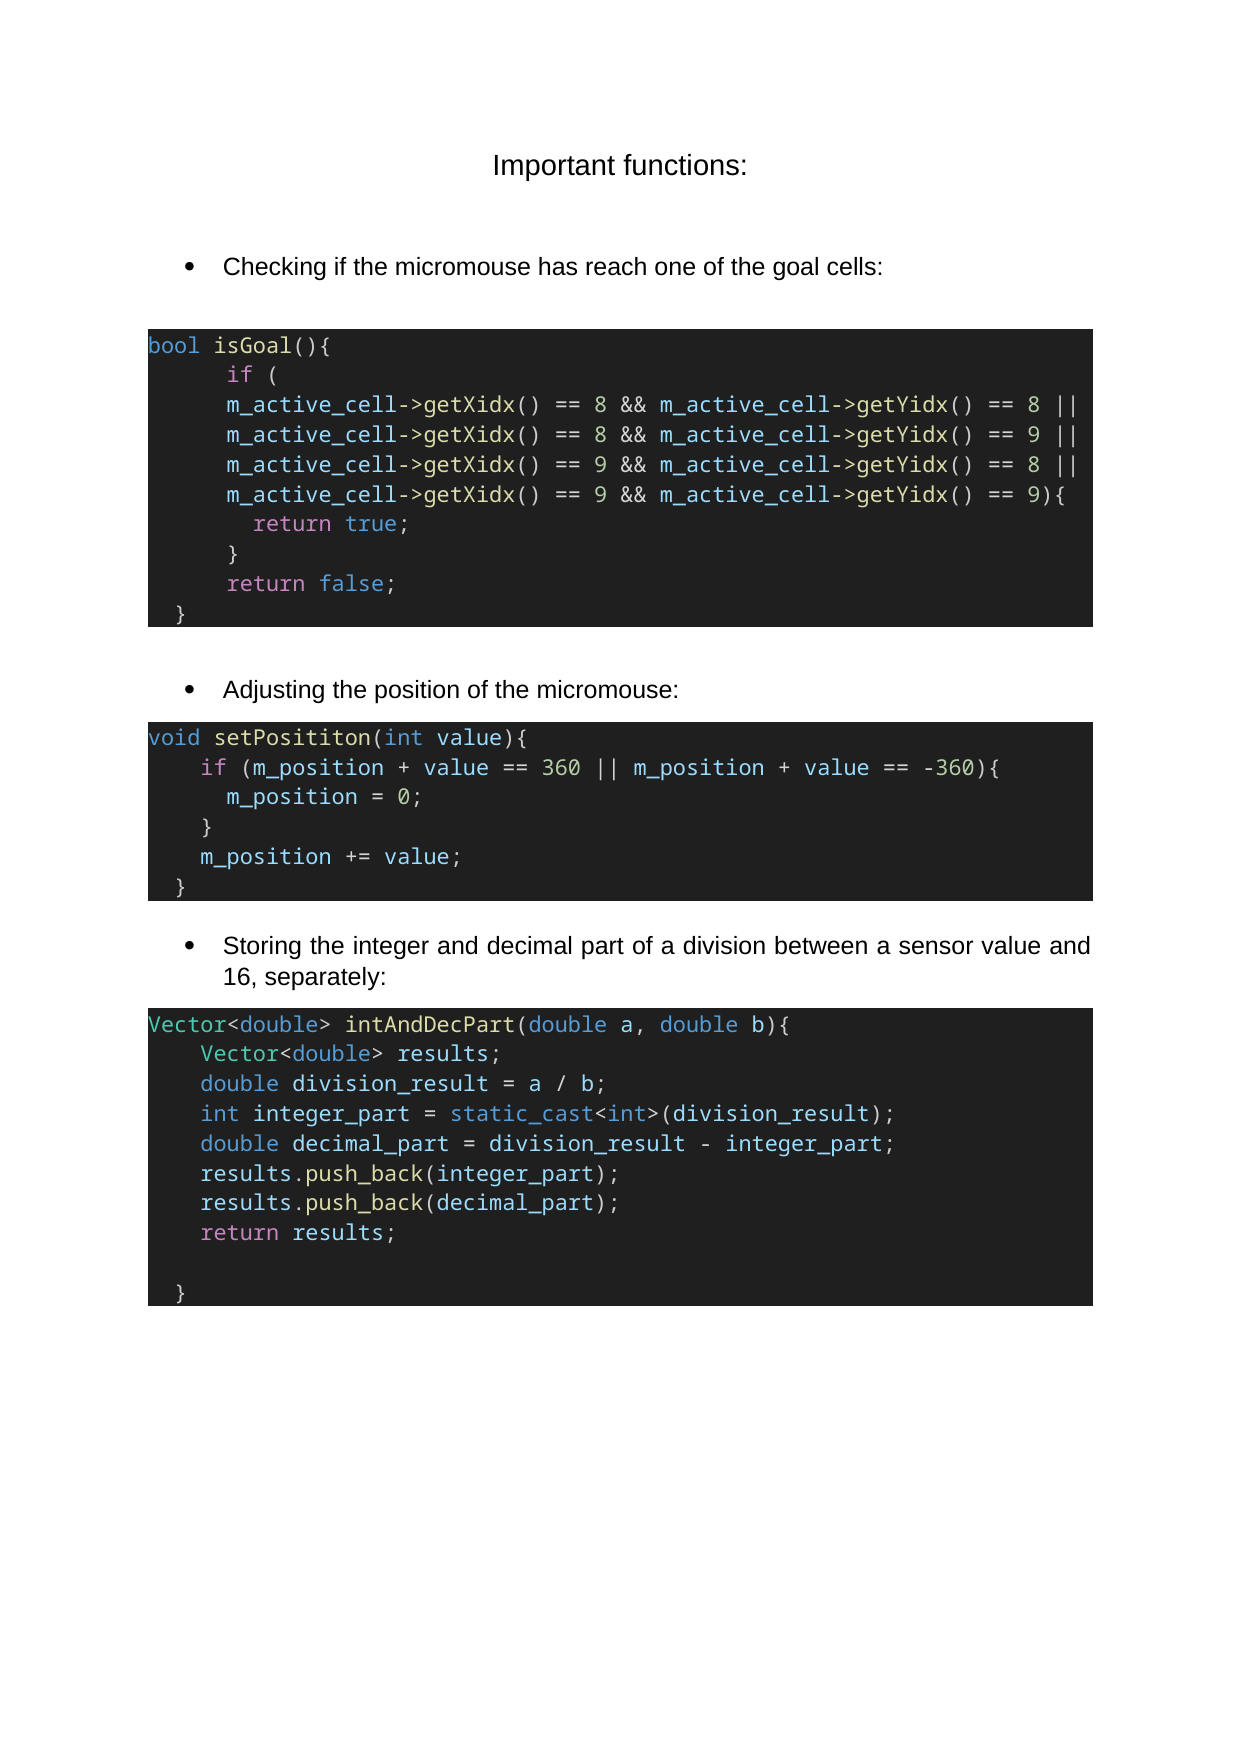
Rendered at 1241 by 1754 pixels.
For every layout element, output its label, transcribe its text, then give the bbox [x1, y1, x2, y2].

list Storing the integer and decimal part of a division between a sensor value and 16, separately: [185, 931, 1093, 990]
text Important functions: [148, 148, 1093, 181]
text results.push_back(integer_part); [148, 1157, 1093, 1187]
text double decimal_part = division_result - integer_part; [148, 1128, 1093, 1157]
text if ( [148, 359, 1093, 389]
text } [148, 1277, 1093, 1306]
text return true; [148, 508, 1093, 538]
text if (m_position + value == 360 || m_position + value == -360){ [148, 752, 1093, 781]
text m_position = 0; [148, 781, 1093, 811]
text return false; [148, 568, 1093, 598]
text Vector<double> intAndDecPart(double a, double b){ [148, 1008, 1093, 1038]
text double division_result = a / b; [148, 1068, 1093, 1098]
text m_active_cell->getXidx() == 9 && m_active_cell->getYidx() == 8 || [148, 449, 1093, 478]
text } [148, 598, 1093, 627]
text int integer_part = static_cast<int>(division_result); [148, 1098, 1093, 1128]
text m_active_cell->getXidx() == 8 && m_active_cell->getYidx() == 9 || [148, 419, 1093, 449]
list Adjusting the position of the micromouse: [185, 674, 1093, 703]
text return results; [148, 1217, 1093, 1247]
text m_active_cell->getXidx() == 8 && m_active_cell->getYidx() == 8 || [148, 389, 1093, 419]
text bool isGoal(){ [148, 329, 1093, 359]
text m_active_cell->getXidx() == 9 && m_active_cell->getYidx() == 9){ [148, 478, 1093, 508]
text } [148, 811, 1093, 841]
text results.push_back(decimal_part); [148, 1187, 1093, 1217]
text } [148, 871, 1093, 901]
text } [148, 538, 1093, 568]
text void setPosititon(int value){ [148, 722, 1093, 752]
list Checking if the micromouse has reach one of the goal cells: [185, 252, 1093, 281]
text m_position += value; [148, 841, 1093, 871]
text Vector<double> results; [148, 1038, 1093, 1068]
